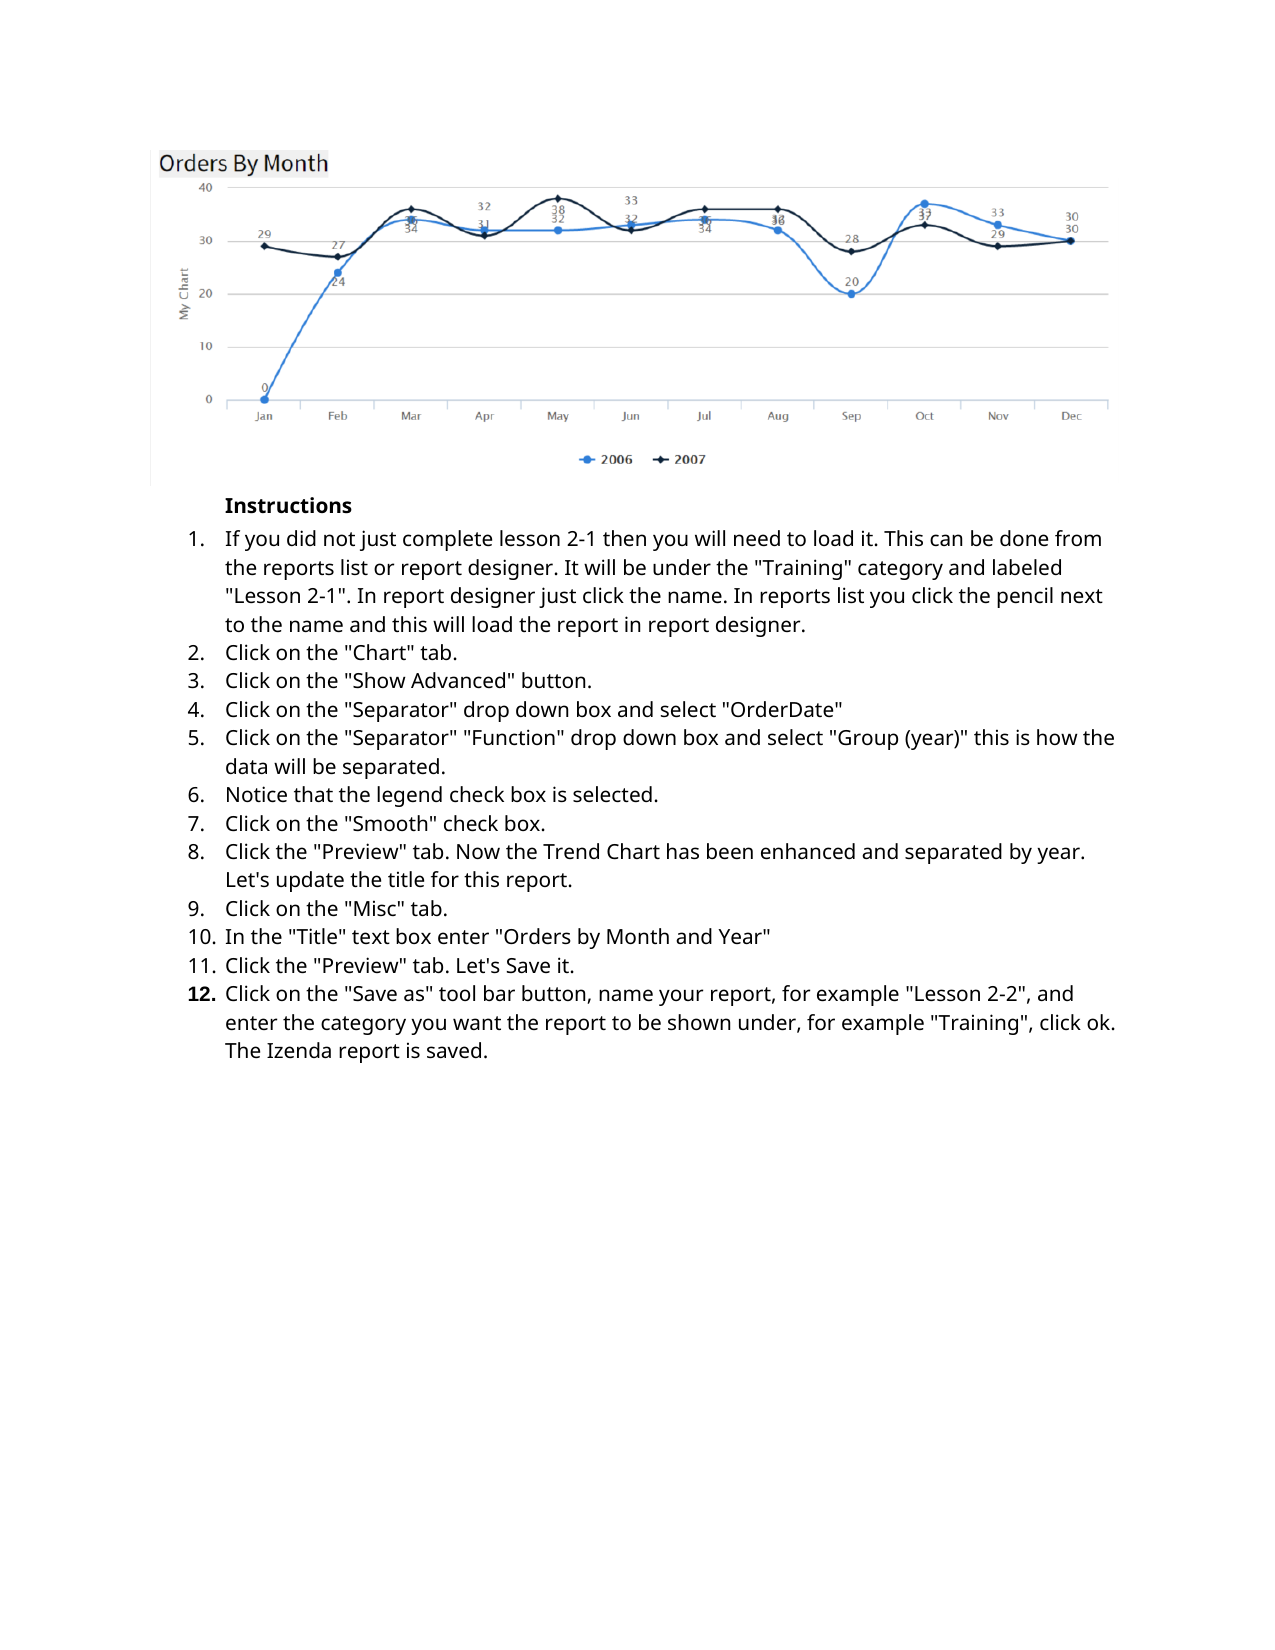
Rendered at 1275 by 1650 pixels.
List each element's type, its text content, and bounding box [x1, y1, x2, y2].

text Instructions [150, 491, 1125, 519]
list Click the "Preview" tab. Now the Trend Chart has been enhanced and separated by year. Let's update the title for this report. [187, 837, 1125, 894]
list Click on the "Save as" tool bar button, name your report, for example "Lesson 2-2", and enter the category you want the report to be shown under, for example "Training", click ok. The Izenda report is saved. [187, 979, 1125, 1065]
list In the "Title" text box enter "Orders by Month and Year" [187, 922, 1125, 951]
list Click on the "Separator" "Function" drop down box and select "Group (year)" this is how the data will be separated. [187, 723, 1125, 780]
list Click on the "Show Advanced" button. [187, 667, 1125, 695]
list Click on the "Misc" tab. [187, 894, 1125, 922]
picture [150, 150, 1125, 486]
list Click on the "Smooth" check box. [187, 809, 1125, 837]
list Notice that the legend check box is selected. [187, 780, 1125, 809]
list If you did not just complete lesson 2-1 then you will need to load it. This can be done from the reports list or report designer. It will be under the "Training" category and labeled "Lesson 2-1". In report designer just click the name. In reports list you click the pencil next to the name and this will load the report in report designer. [187, 524, 1125, 638]
list Click on the "Chart" tab. [187, 638, 1125, 667]
list Click the "Preview" tab. Let's Save it. [187, 951, 1125, 979]
list Click on the "Separator" drop down box and select "OrderDate" [187, 695, 1125, 723]
